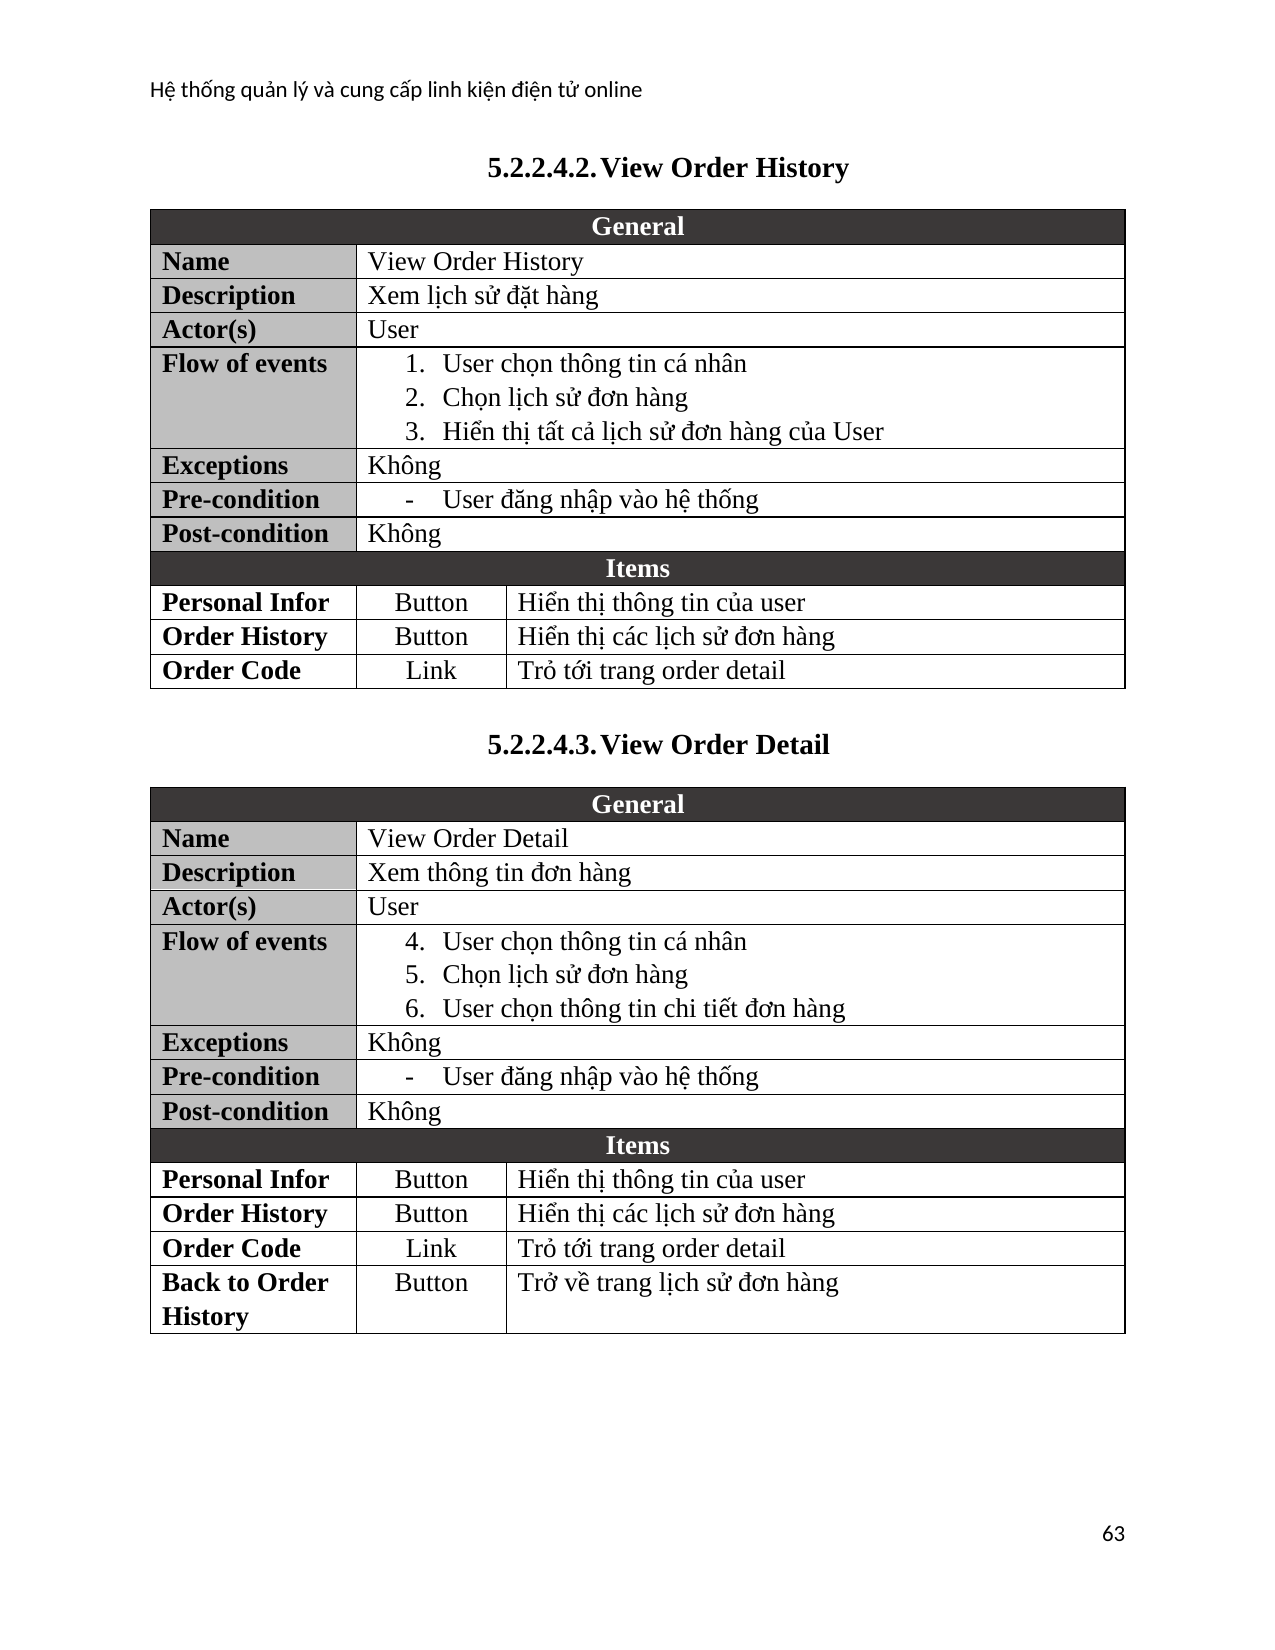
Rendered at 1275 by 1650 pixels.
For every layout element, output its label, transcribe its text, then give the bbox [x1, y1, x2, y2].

table_cell Button [357, 1266, 506, 1333]
table_cell Pre-condition [151, 483, 356, 516]
table_cell Button [357, 1163, 506, 1196]
table_cell Post-condition [151, 1095, 356, 1128]
table_cell Không [357, 1026, 1124, 1059]
table_cell Name [151, 822, 356, 855]
table_cell Order Code [151, 1232, 356, 1265]
table_cell Flow of events [151, 348, 356, 448]
table_cell Exceptions [151, 1026, 356, 1059]
list View Order Detail [487, 727, 1125, 761]
table_cell User [357, 313, 1124, 346]
table_cell Description [151, 279, 356, 312]
table_cell Order Code [151, 655, 356, 688]
table_cell Button [357, 620, 506, 653]
table_cell Actor(s) [151, 891, 356, 924]
table_cell Hiển thị thông tin của user [507, 1163, 1124, 1196]
table_cell Xem thông tin đơn hàng [357, 856, 1124, 889]
table_cell Pre-condition [151, 1060, 356, 1094]
table_cell Exceptions [151, 449, 356, 482]
table_cell View Order Detail [357, 822, 1124, 855]
table_cell Trở về trang lịch sử đơn hàng [507, 1266, 1124, 1333]
table_cell Items [151, 552, 1124, 585]
table_cell Trỏ tới trang order detail [507, 1232, 1124, 1265]
table_cell Post-condition [151, 518, 356, 551]
table_cell User chọn thông tin cá nhân Chọn lịch sử đơn hàng User chọn thông tin chi tiết đơn hàng [357, 925, 1124, 1025]
table_cell Button [357, 1198, 506, 1231]
table_cell Name [151, 245, 356, 278]
table_cell Không [357, 449, 1124, 482]
table_cell Không [357, 518, 1124, 551]
table_cell Description [151, 856, 356, 889]
table_cell Hiển thị các lịch sử đơn hàng [507, 620, 1124, 653]
table_cell Personal Infor [151, 1163, 356, 1196]
table_cell Hiển thị các lịch sử đơn hàng [507, 1198, 1124, 1231]
table_cell Link [357, 1232, 506, 1265]
table_cell Trỏ tới trang order detail [507, 655, 1124, 688]
table_cell Actor(s) [151, 313, 356, 346]
table_cell Flow of events [151, 925, 356, 1025]
table_cell User [357, 891, 1124, 924]
table_cell Không [357, 1095, 1124, 1128]
table_cell Link [357, 655, 506, 688]
table_cell Items [151, 1129, 1124, 1162]
list View Order History [487, 150, 1125, 183]
table_header General [151, 210, 1124, 244]
table_cell User đăng nhập vào hệ thống [357, 1060, 1124, 1094]
table_cell User đăng nhập vào hệ thống [357, 483, 1124, 516]
table_cell Button [357, 586, 506, 619]
table_header General [151, 788, 1124, 821]
table_cell User chọn thông tin cá nhân Chọn lịch sử đơn hàng Hiển thị tất cả lịch sử đơn hàng của User [357, 348, 1124, 448]
table_cell Xem lịch sử đặt hàng [357, 279, 1124, 312]
table_cell Hiển thị thông tin của user [507, 586, 1124, 619]
table_cell Back to Order History [151, 1266, 356, 1333]
table_cell Order History [151, 1198, 356, 1231]
table_cell View Order History [357, 245, 1124, 278]
table_cell Personal Infor [151, 586, 356, 619]
table_cell Order History [151, 620, 356, 653]
